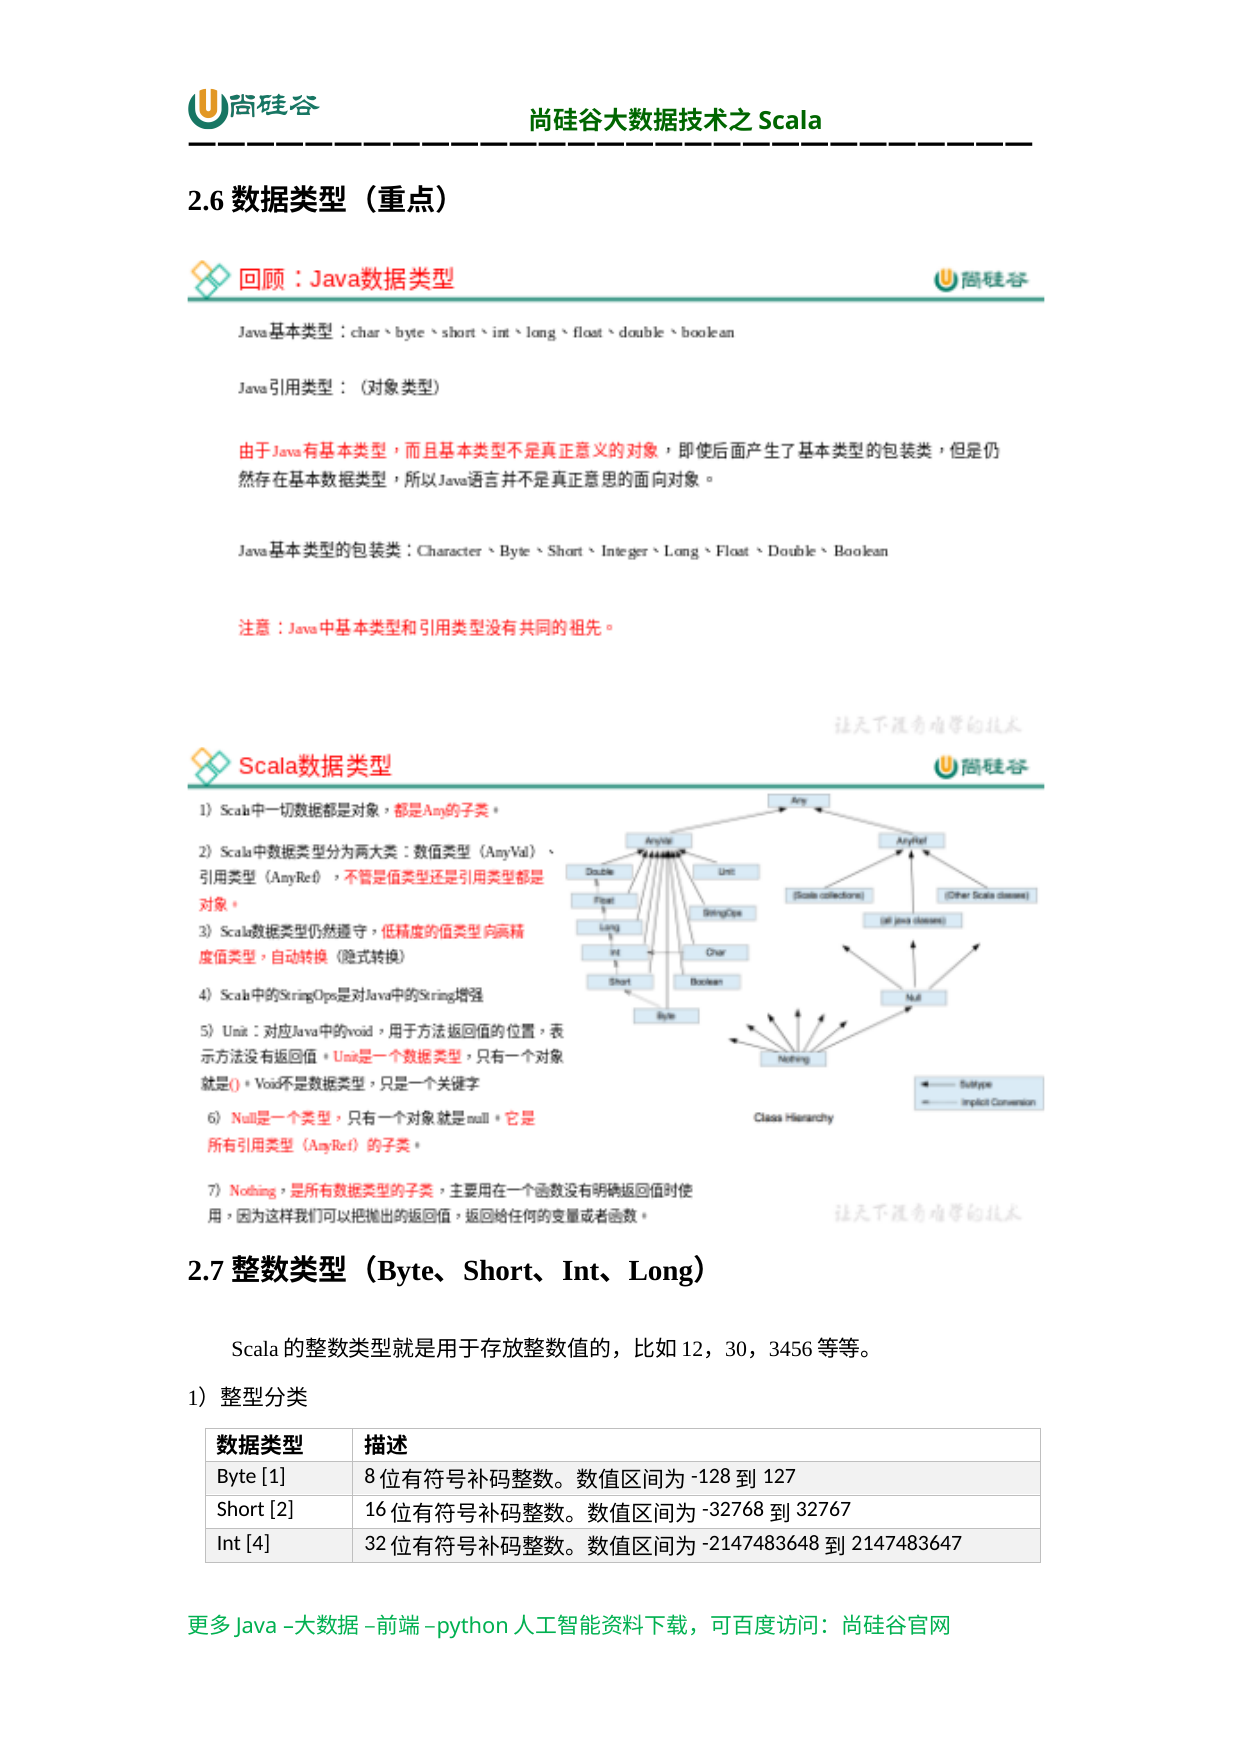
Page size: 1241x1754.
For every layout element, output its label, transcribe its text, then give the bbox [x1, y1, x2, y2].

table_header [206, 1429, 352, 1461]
text Scala的整数类型就是用于存放整数值的，比如12，30，3456等等。 [187, 1331, 1053, 1363]
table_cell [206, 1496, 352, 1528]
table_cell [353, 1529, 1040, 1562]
picture [187, 88, 321, 130]
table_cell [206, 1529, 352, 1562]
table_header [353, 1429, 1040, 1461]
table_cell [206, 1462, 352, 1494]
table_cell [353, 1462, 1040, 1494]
subtitle 2.6 数据类型（重点） [187, 165, 1053, 230]
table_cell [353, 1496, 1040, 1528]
subtitle 2.7 整数类型（Byte、Short、Int、Long） [187, 1235, 1053, 1300]
text 1）整型分类 [187, 1379, 1053, 1412]
